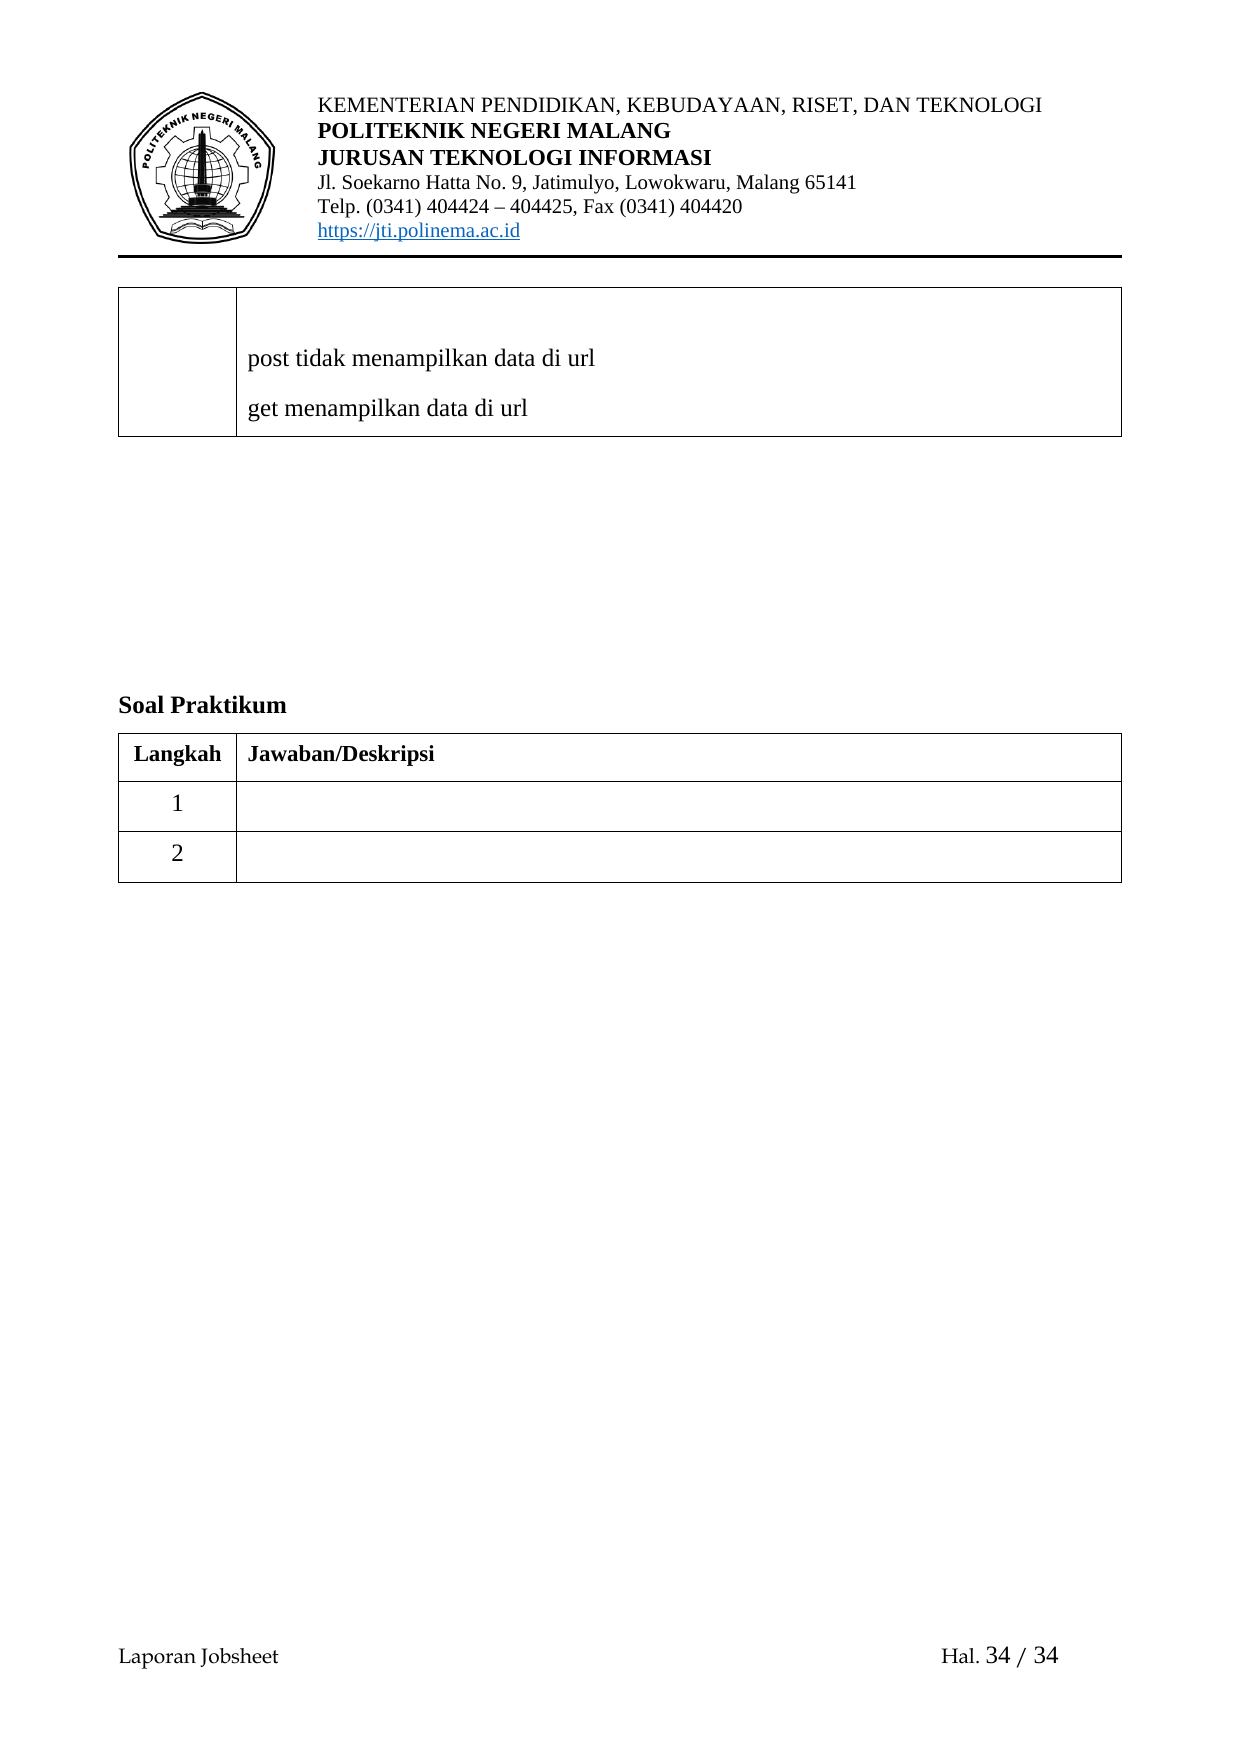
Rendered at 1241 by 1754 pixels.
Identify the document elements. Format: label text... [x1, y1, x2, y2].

table_cell 2 [119, 832, 236, 882]
table_cell [237, 832, 1121, 882]
table_header Jawaban/Deskripsi [237, 734, 1121, 781]
table_cell 1 [119, 782, 236, 831]
table_header Langkah [119, 734, 236, 781]
table_cell 38 [119, 288, 236, 436]
text Soal Praktikum [118, 690, 1122, 719]
picture [129, 92, 277, 244]
table_cell [237, 782, 1121, 831]
